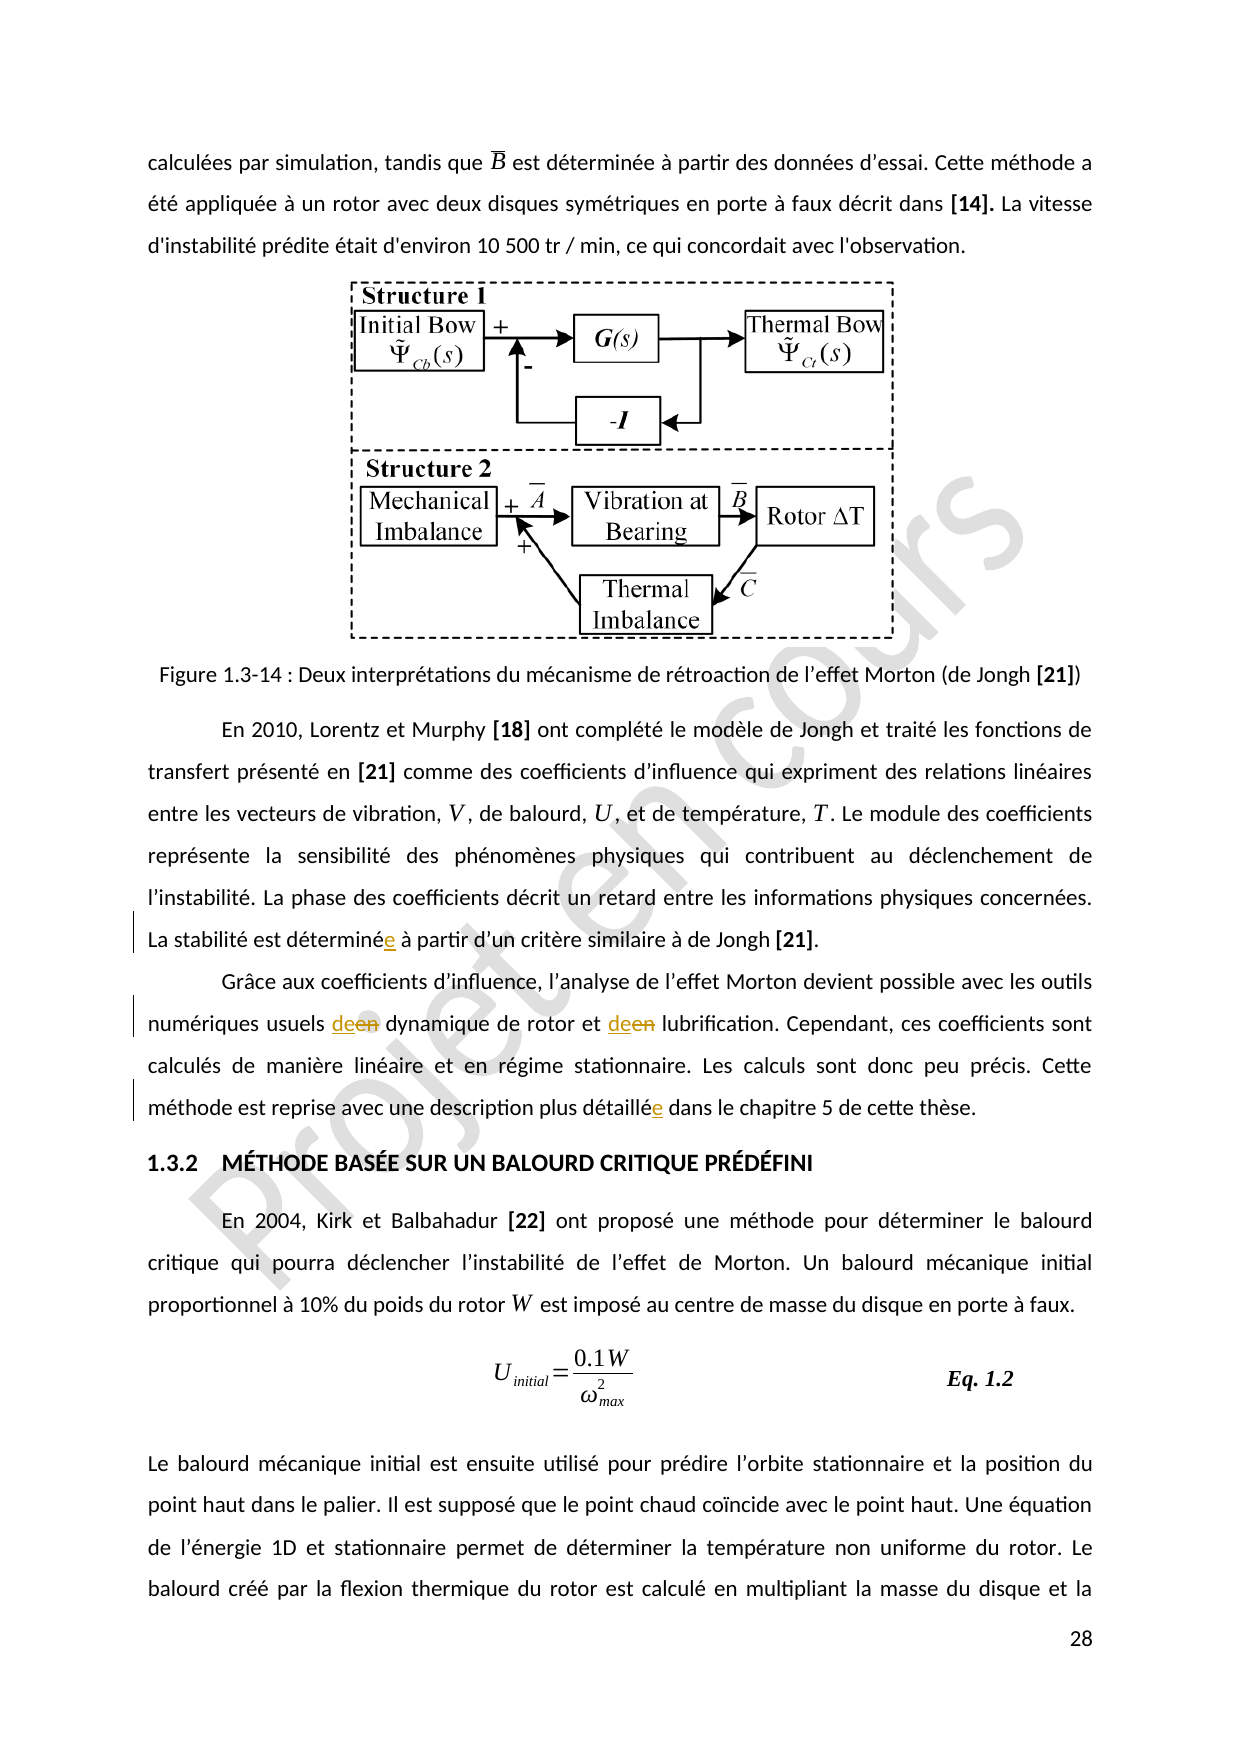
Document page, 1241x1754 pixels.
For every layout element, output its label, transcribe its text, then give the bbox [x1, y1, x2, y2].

text Grâce aux coefficients d’influence, l’analyse de l’effet Morton devient possible avec les outils numériques usuels dynamique de rotor et lubrification. Cependant, ces coefficients sont calculés de manière linéaire et en régime stationnaire. Les calculs sont donc peu précis. Cette méthode est reprise avec une description plus détaillé dans le chapitre 5 de cette thèse. [148, 967, 1093, 1121]
picture [345, 273, 895, 647]
table_header [188, 1332, 939, 1436]
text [148, 1449, 1093, 1603]
text En 2004, Kirk et Balbahadur [22] ont proposé une méthode pour déterminer le balourd critique qui pourra déclencher l’instabilité de l’effet de Morton. Un balourd mécanique initial proportionnel à 10% du poids du rotor est imposé au centre de masse du disque en porte à faux. [148, 1206, 1093, 1318]
text En 2010, Lorentz et Murphy [18] ont complété le modèle de Jongh et traité les fonctions de transfert présenté en [21] comme des coefficients d’influence qui expriment des relations linéaires entre les vecteurs de vibration, , de balourd, , et de température, . Le module des coefficients représente la sensibilité des phénomènes physiques qui contribuent au déclenchement de l’instabilité. La phase des coefficients décrit un retard entre les informations physiques concernées. La stabilité est déterminé à partir d’un critère similaire à de Jongh [21]. [148, 715, 1093, 953]
subtitle Méthode basée sur un balourd critique prédéfini [146, 1147, 1093, 1178]
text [148, 148, 1093, 259]
table_header [939, 1332, 1053, 1436]
